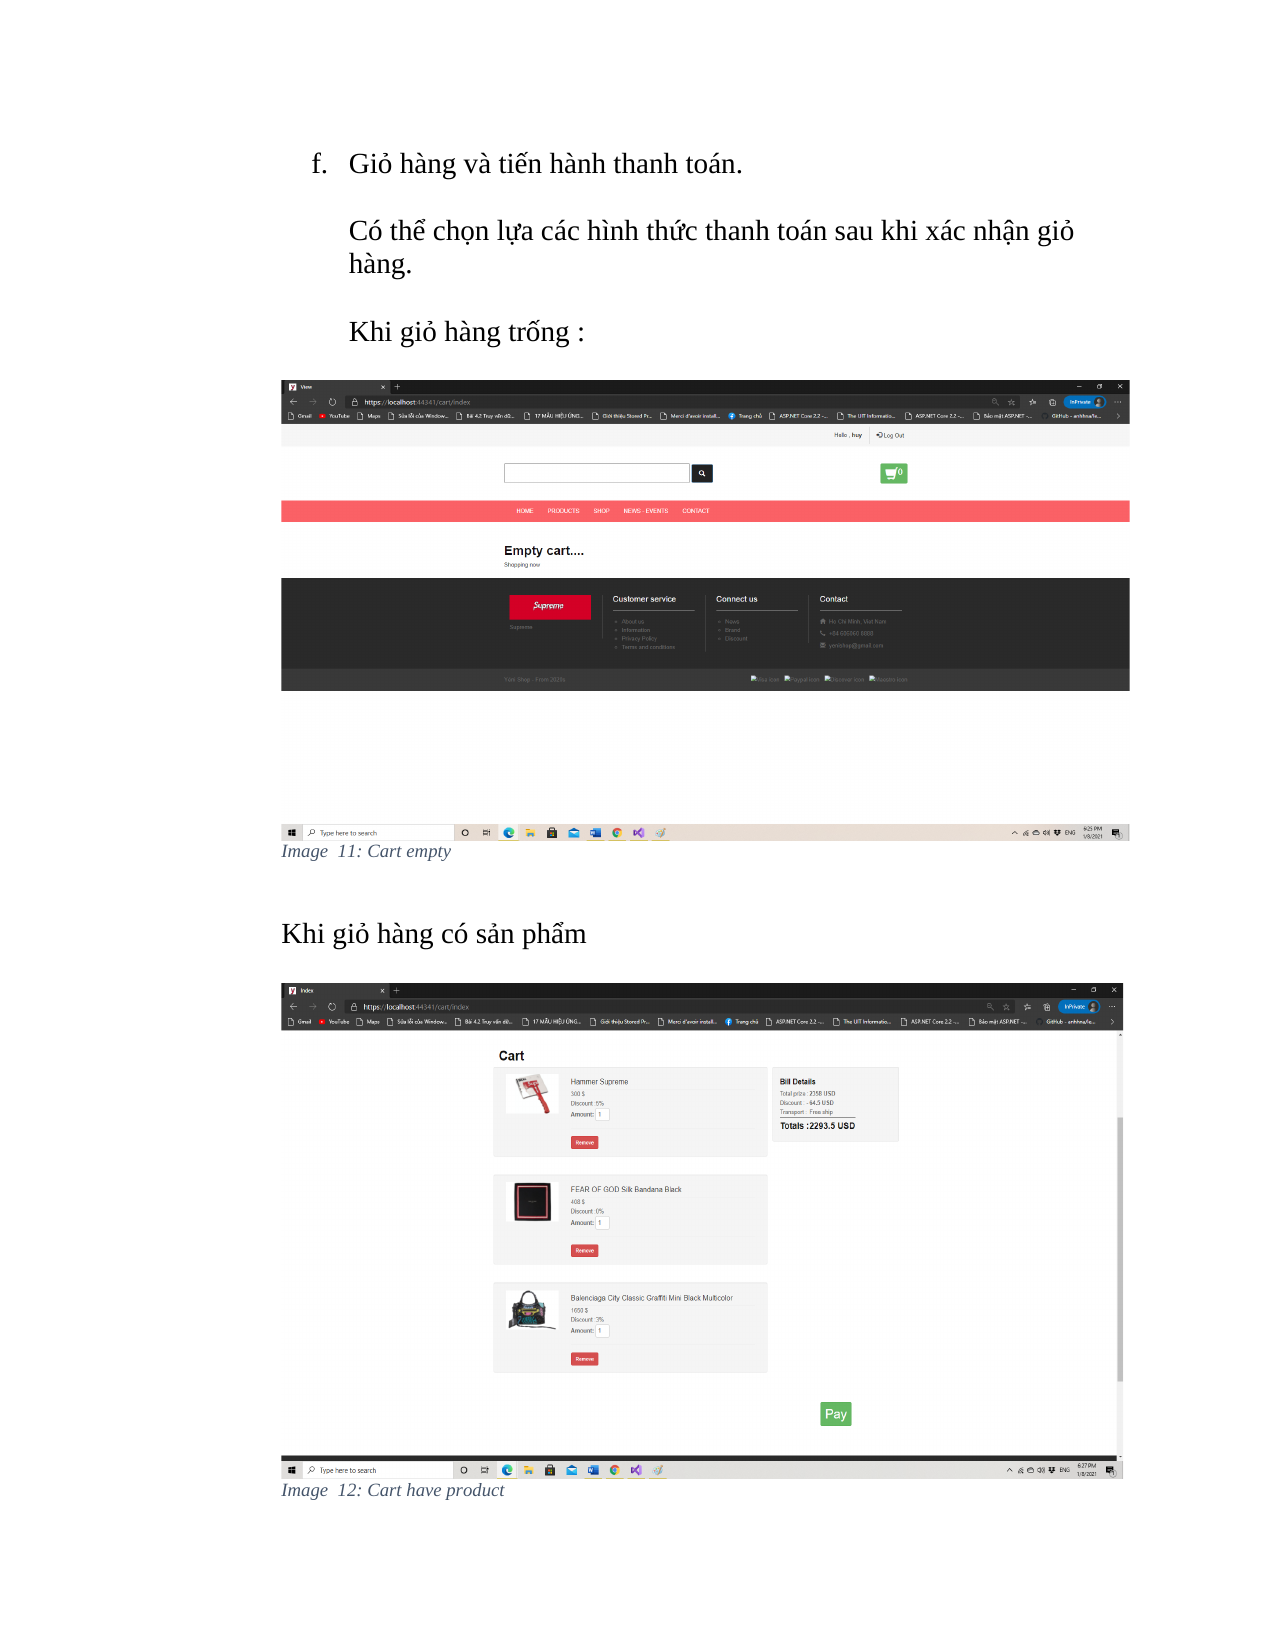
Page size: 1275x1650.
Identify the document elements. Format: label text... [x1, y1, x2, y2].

picture [281, 380, 1130, 841]
picture [281, 983, 1124, 1479]
list Có thể chọn lựa các hình thức thanh toán sau khi xác nhận giỏ hàng. [348, 213, 1125, 280]
list Giỏ hàng và tiến hành thanh toán. [311, 146, 1125, 179]
list Khi giỏ hàng trống : [281, 314, 1125, 347]
text Image 11: Cart empty [150, 840, 1125, 862]
text Image 12: Cart have product [150, 1478, 1125, 1500]
list Khi giỏ hàng có sản phẩm [281, 916, 1125, 950]
